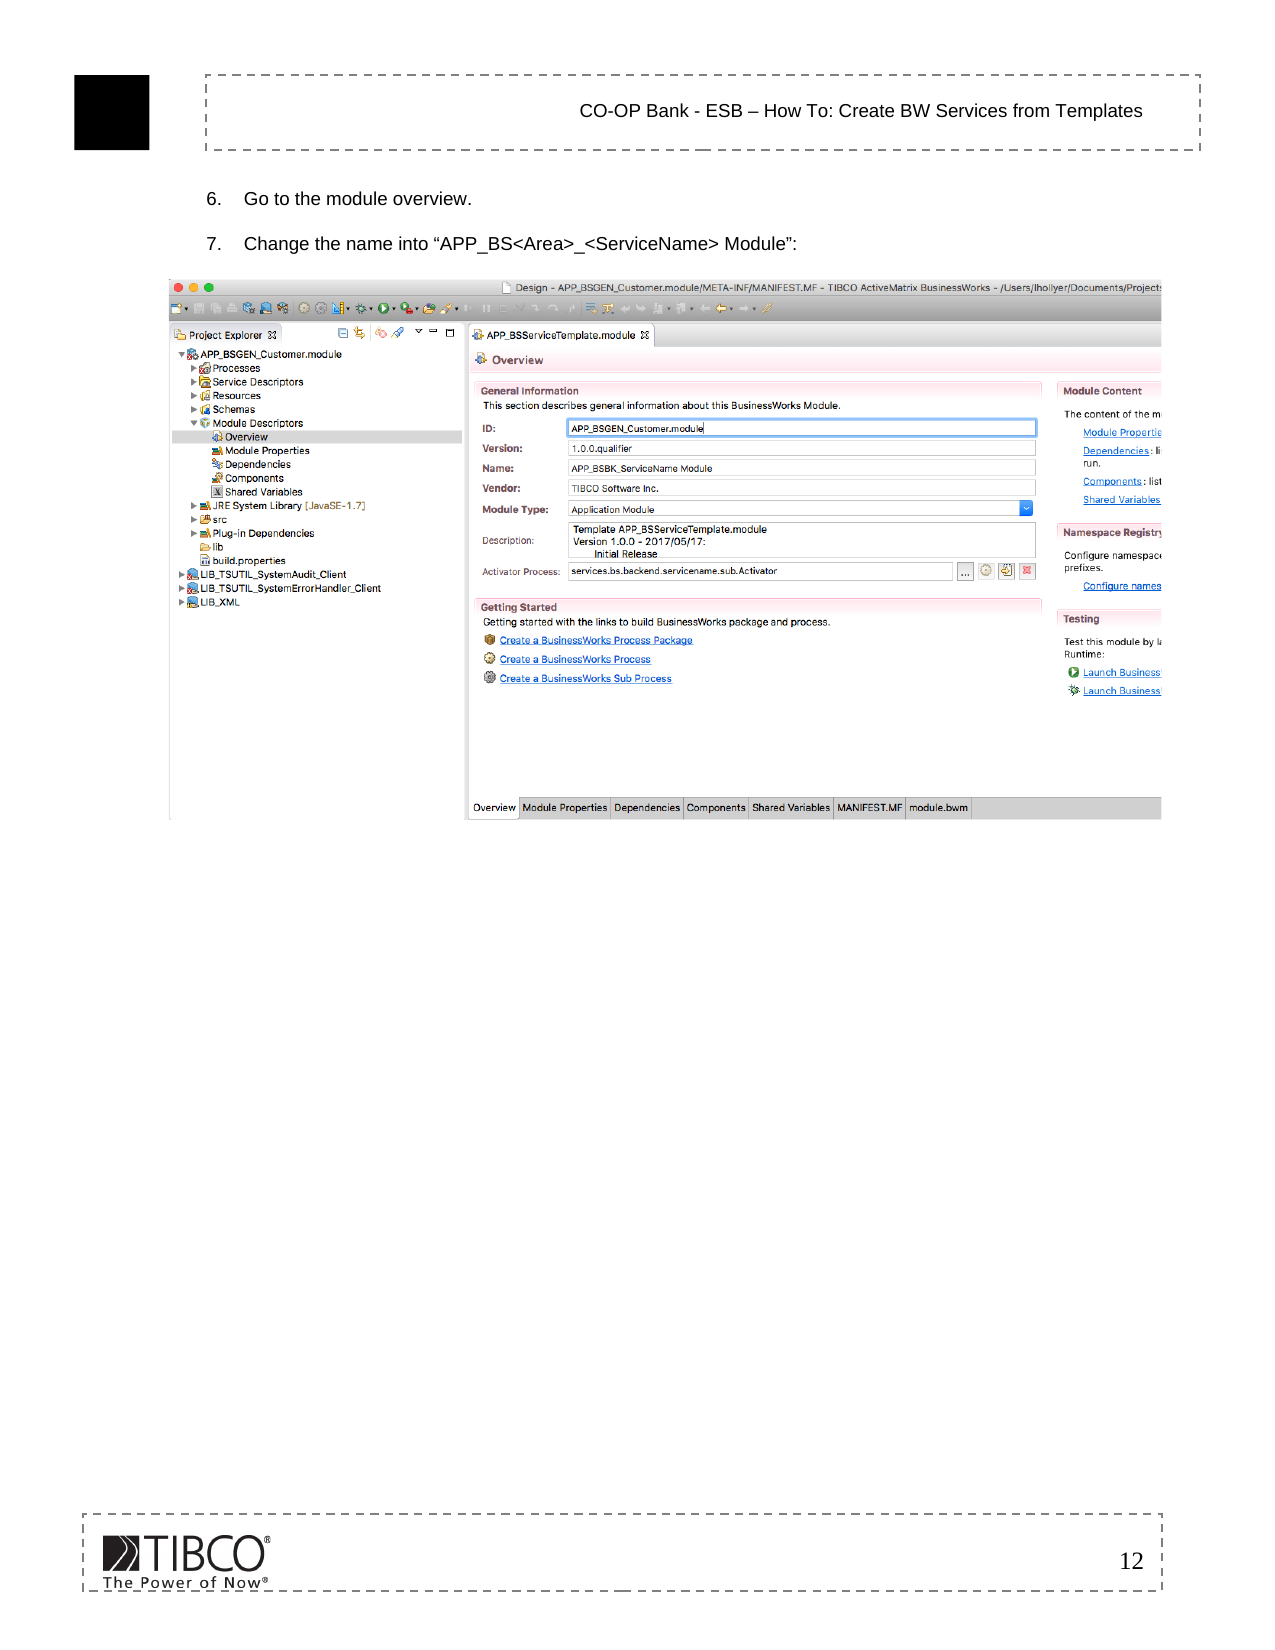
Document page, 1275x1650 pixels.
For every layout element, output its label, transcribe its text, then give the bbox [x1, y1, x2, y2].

list Change the name into “APP_BS<Area>_<ServiceName> Module”: [206, 233, 1162, 255]
picture [168, 278, 1162, 820]
picture [103, 1535, 271, 1588]
list Go to the module overview. [206, 187, 1162, 209]
